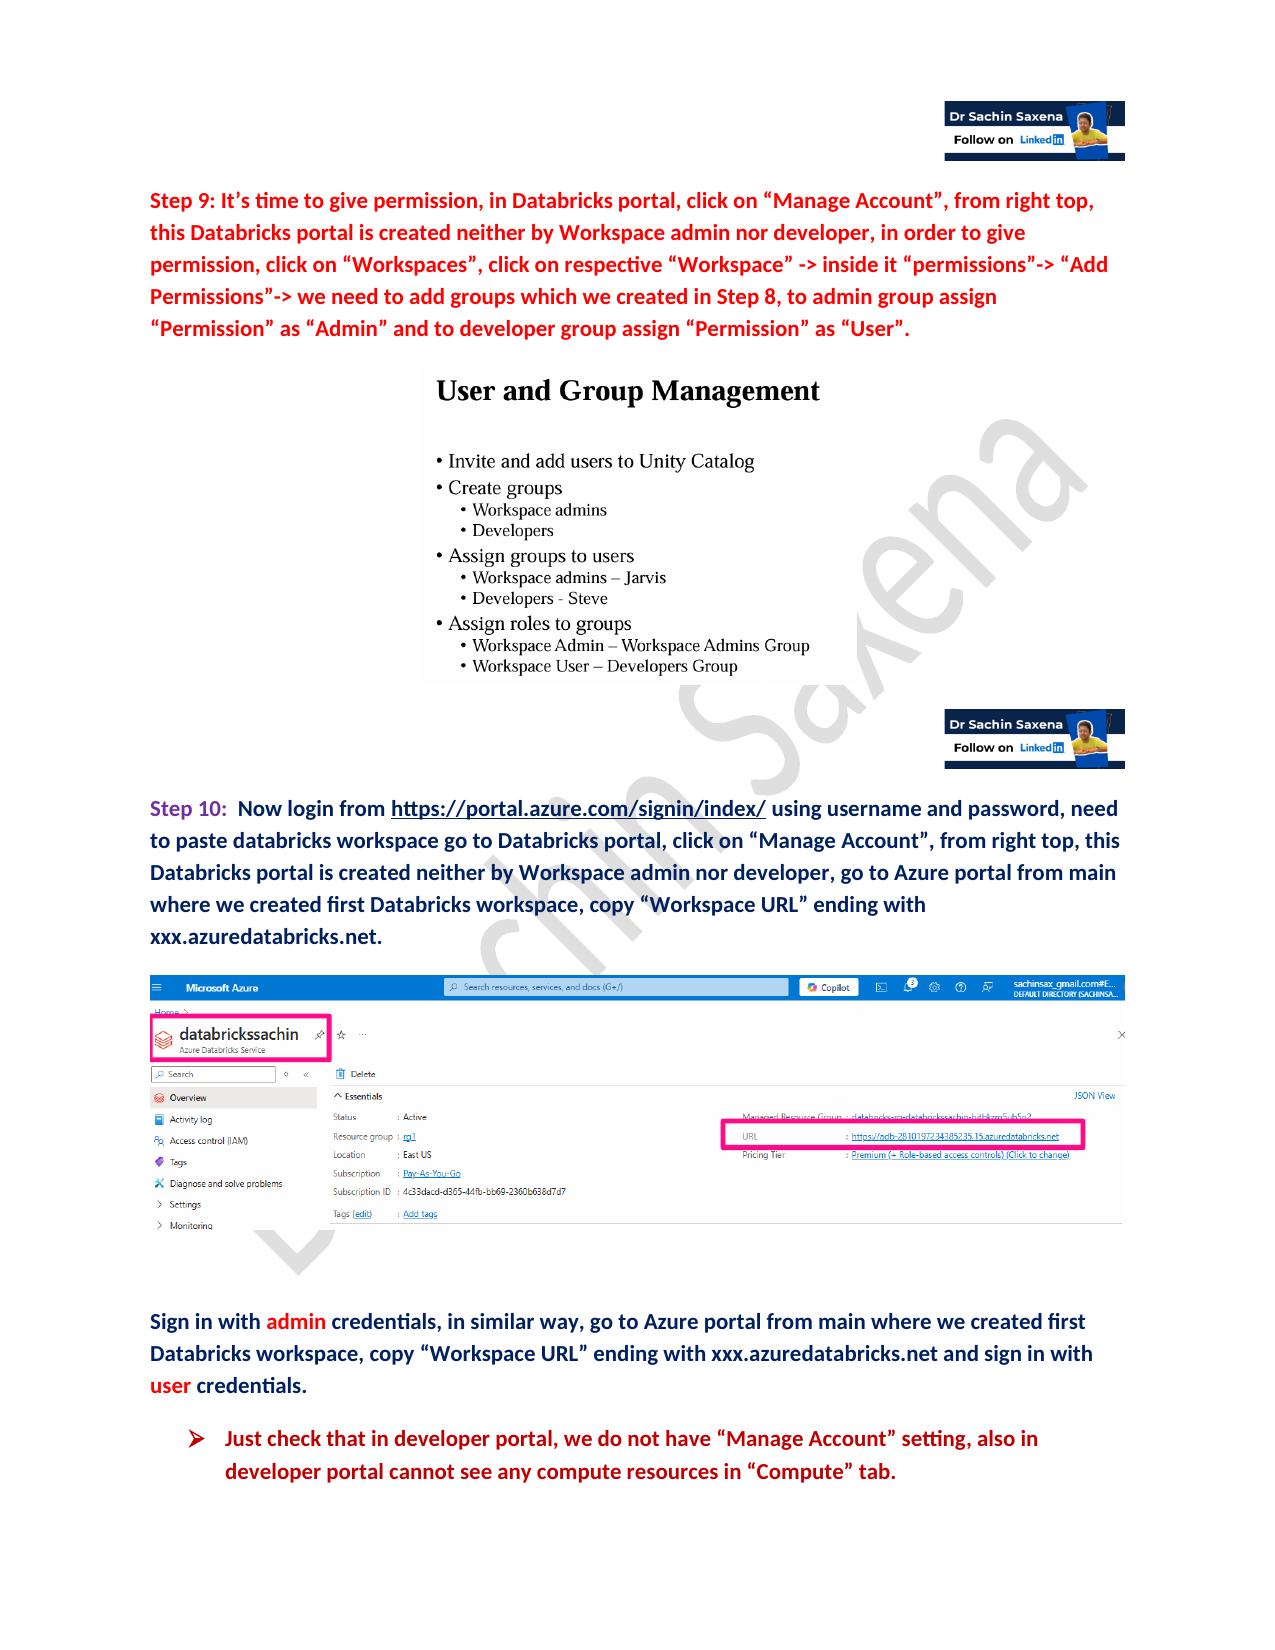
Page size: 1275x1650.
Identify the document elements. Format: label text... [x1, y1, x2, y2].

text Step 9: It’s time to give permission, in Databricks portal, click on “Manage Account”, from right top, this Databricks portal is created neither by Workspace admin nor developer, in order to give permission, click on “Workspaces”, click on respective “Workspace” -> inside it “permissions”-> “Add Permissions”-> we need to add groups which we created in Step 8, to admin group assign “Permission” as “Admin” and to developer group assign “Permission” as “User”. [150, 186, 1125, 343]
picture [150, 975, 1125, 1230]
picture [944, 101, 1125, 161]
picture [944, 709, 1125, 769]
text Step 10: Now login from https://portal.azure.com/signin/index/ using username and password, need to paste databricks workspace go to Databricks portal, click on “Manage Account”, from right top, this Databricks portal is created neither by Workspace admin nor developer, go to Azure portal from main where we created first Databricks workspace, copy “Workspace URL” ending with xxx.azuredatabricks.net. [150, 794, 1125, 950]
picture [418, 367, 857, 685]
text Sign in with admin credentials, in similar way, go to Azure portal from main where we created first Databricks workspace, copy “Workspace URL” ending with xxx.azuredatabricks.net and sign in with user credentials. [150, 1307, 1125, 1399]
list Just check that in developer portal, we do not have “Manage Account” setting, also in developer portal cannot see any compute resources in “Compute” tab. [187, 1424, 1125, 1485]
